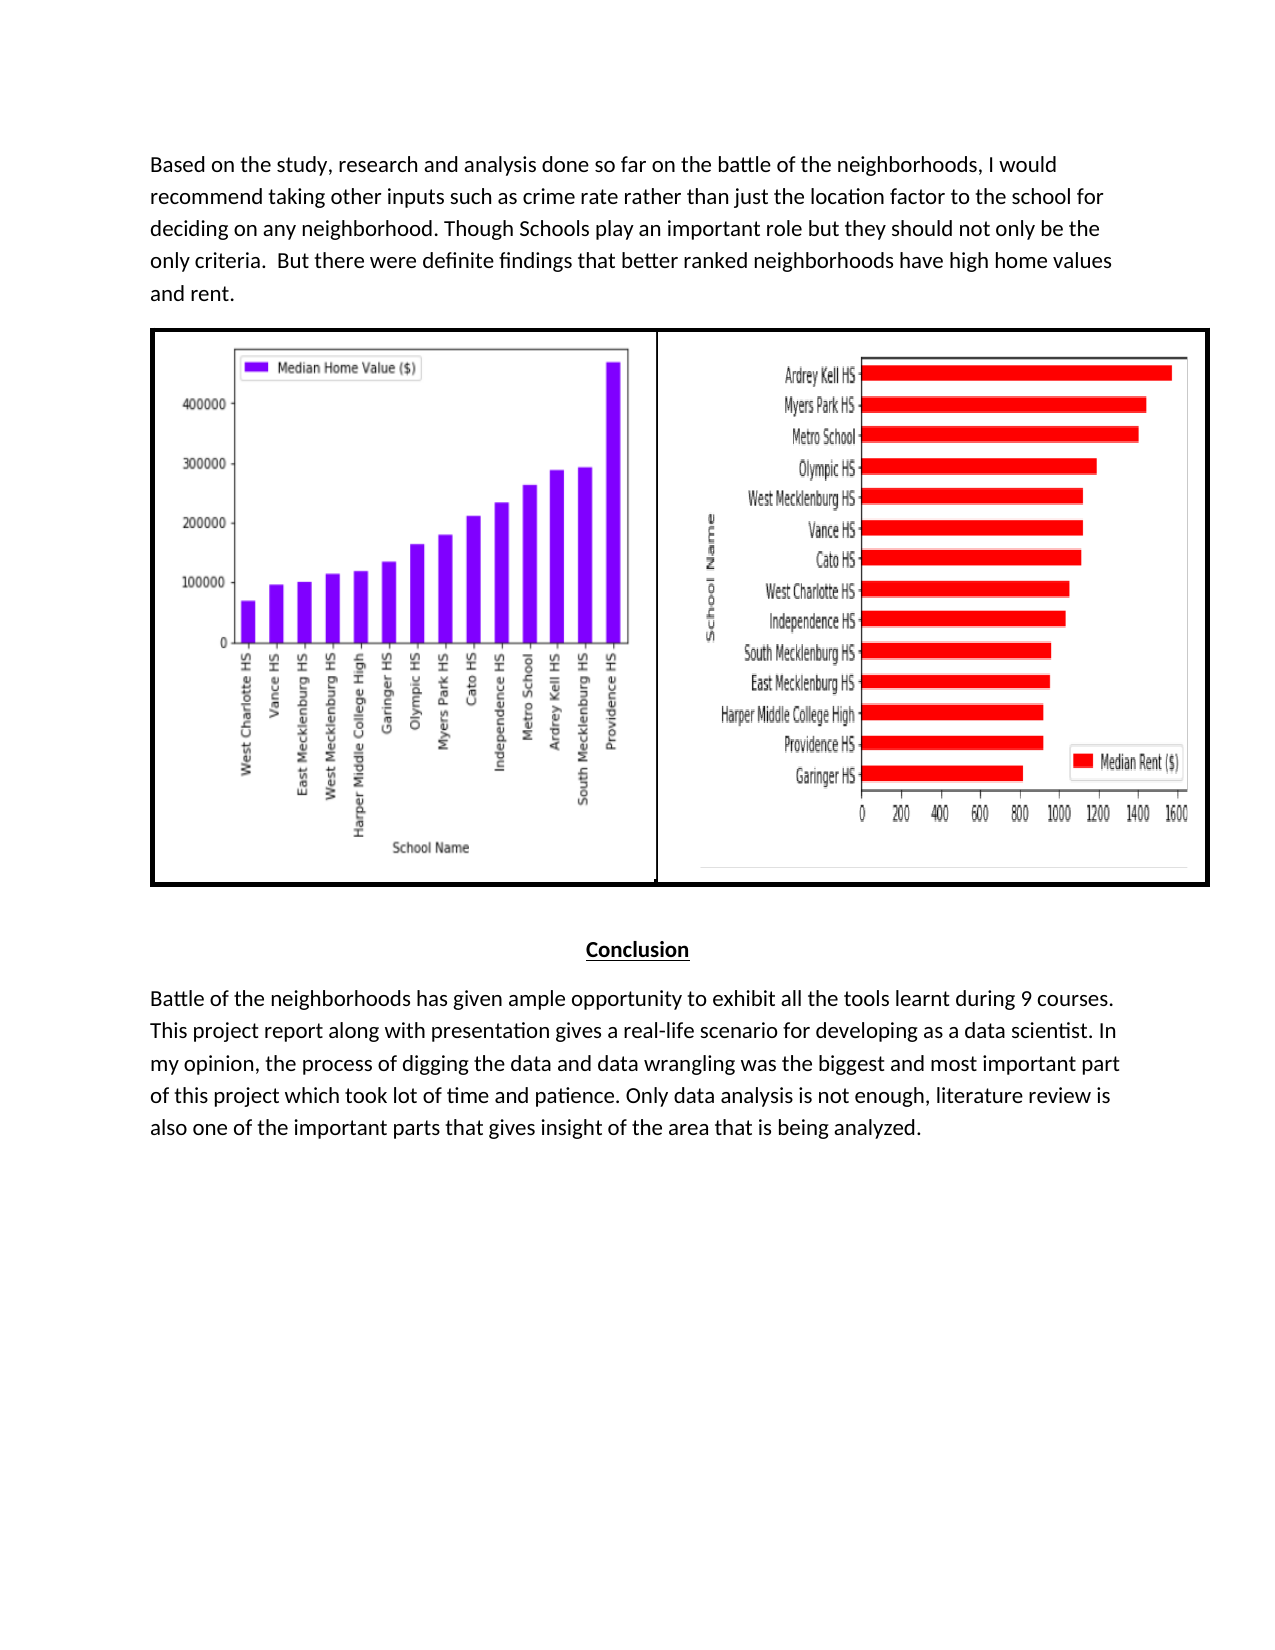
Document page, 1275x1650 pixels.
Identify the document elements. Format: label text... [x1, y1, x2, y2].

text Based on the study, research and analysis done so far on the battle of the neighborhoods, I would recommend taking other inputs such as crime rate rather than just the location factor to the school for deciding on any neighborhood. Though Schools play an important role but they should not only be the only criteria. But there were definite findings that better ranked neighborhoods have high home values and rent. [150, 150, 1125, 307]
picture [677, 336, 1188, 868]
text Conclusion [150, 936, 1125, 963]
picture [163, 332, 657, 879]
table_header [155, 332, 654, 882]
text Battle of the neighborhoods has given ample opportunity to exhibit all the tools learnt during 9 courses. This project report along with presentation gives a real-life scenario for developing as a data scientist. In my opinion, the process of digging the data and data wrangling was the biggest and most important part of this project which took lot of time and patience. Only data analysis is not enough, literature review is also one of the important parts that gives insight of the area that is being analyzed. [150, 984, 1125, 1141]
table_header [658, 332, 1205, 882]
